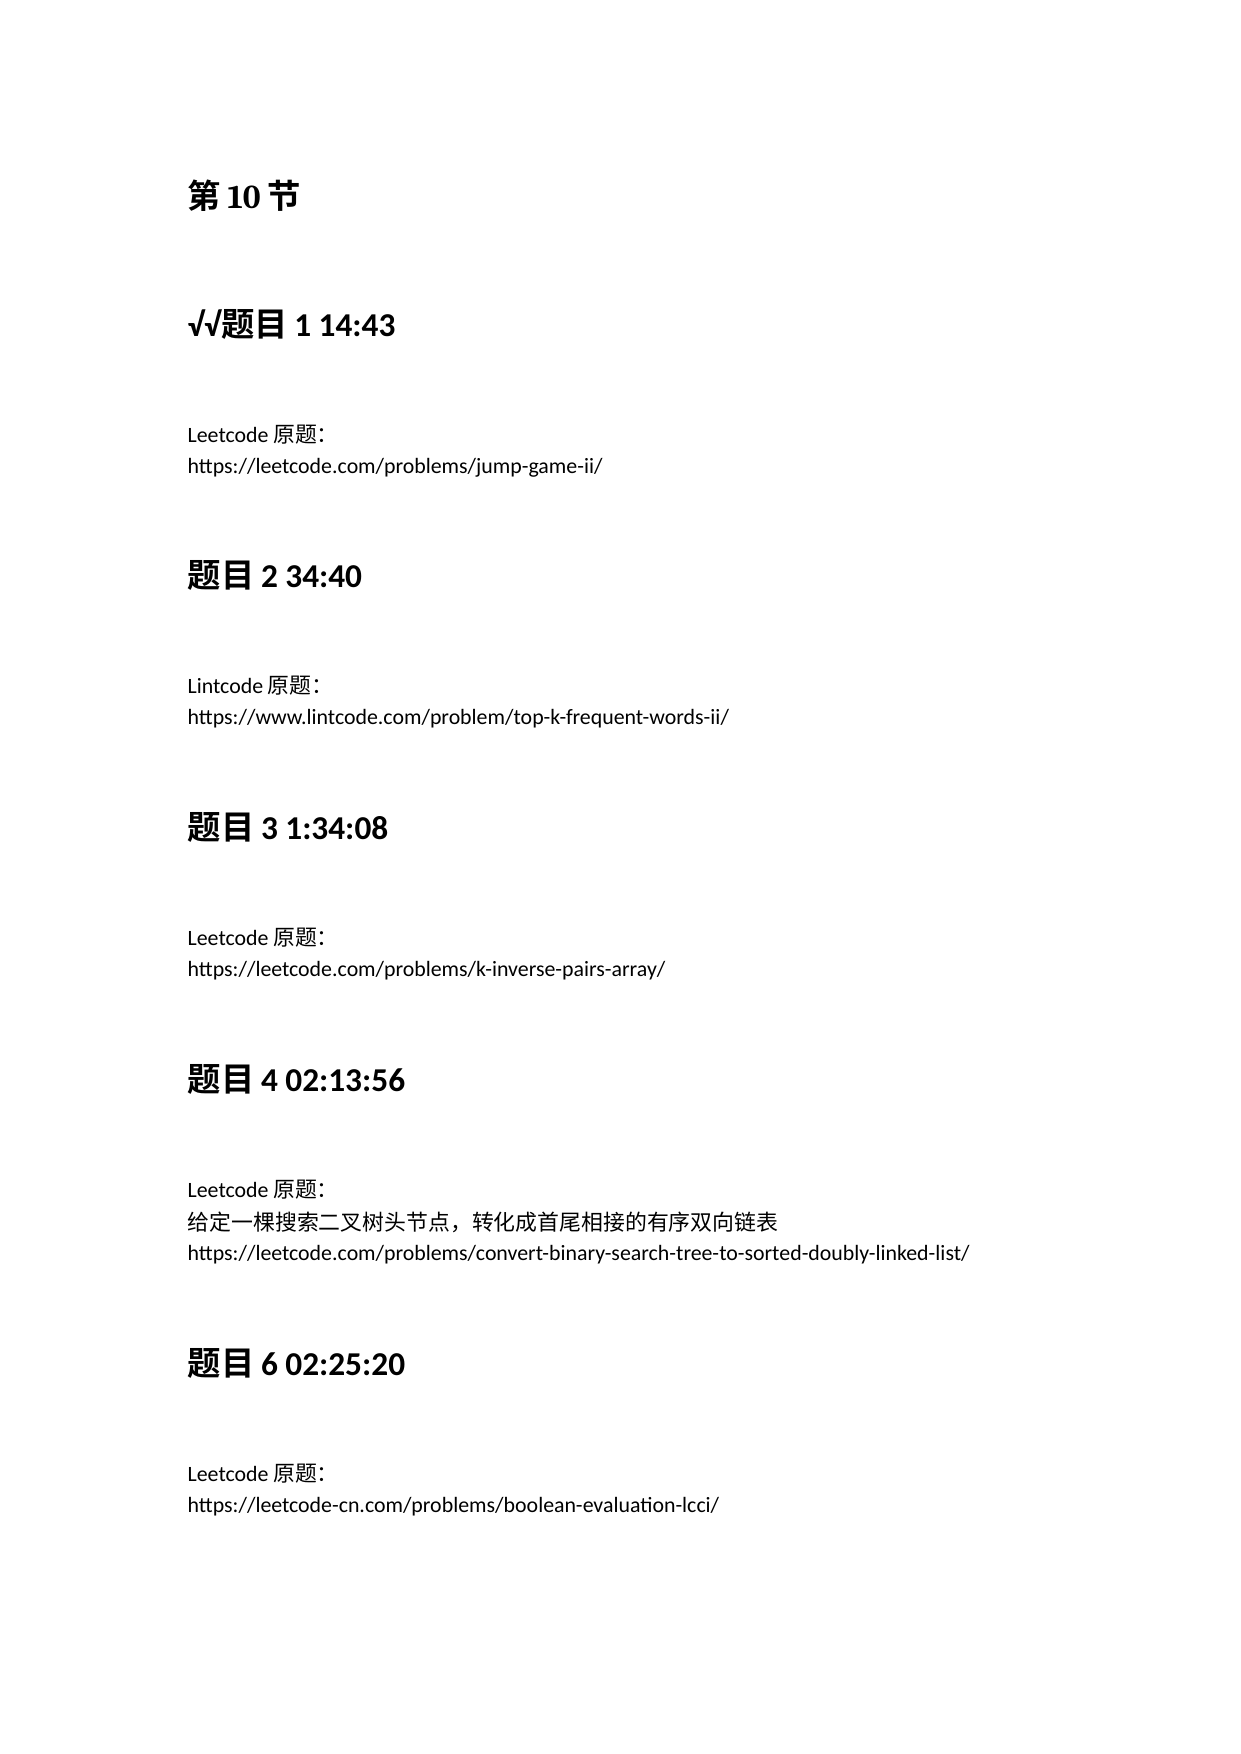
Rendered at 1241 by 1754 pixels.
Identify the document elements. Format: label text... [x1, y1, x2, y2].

text 给定一棵搜索二叉树头节点，转化成首尾相接的有序双向链表 [187, 1204, 1053, 1237]
text https://www.lintcode.com/problem/top-k-frequent-words-ii/ [187, 701, 1053, 733]
subtitle √√题目1 14:43 [187, 289, 1053, 354]
subtitle 题目2 34:40 [187, 541, 1053, 606]
text Lintcode原题： [187, 668, 1053, 701]
subtitle 题目6 02:25:20 [187, 1329, 1053, 1394]
text Leetcode原题： [187, 1456, 1053, 1488]
text https://leetcode-cn.com/problems/boolean-evaluation-lcci/ [187, 1488, 1053, 1521]
text https://leetcode.com/problems/k-inverse-pairs-array/ [187, 952, 1053, 985]
text Leetcode原题： [187, 416, 1053, 449]
subtitle 题目4 02:13:56 [187, 1044, 1053, 1109]
text Leetcode原题： [187, 920, 1053, 952]
subtitle 第10节 [187, 162, 1053, 227]
text https://leetcode.com/problems/jump-game-ii/ [187, 449, 1053, 481]
text Leetcode原题： [187, 1172, 1053, 1204]
text https://leetcode.com/problems/convert-binary-search-tree-to-sorted-doubly-linked-list/ [187, 1237, 1053, 1269]
subtitle 题目3 1:34:08 [187, 793, 1053, 858]
